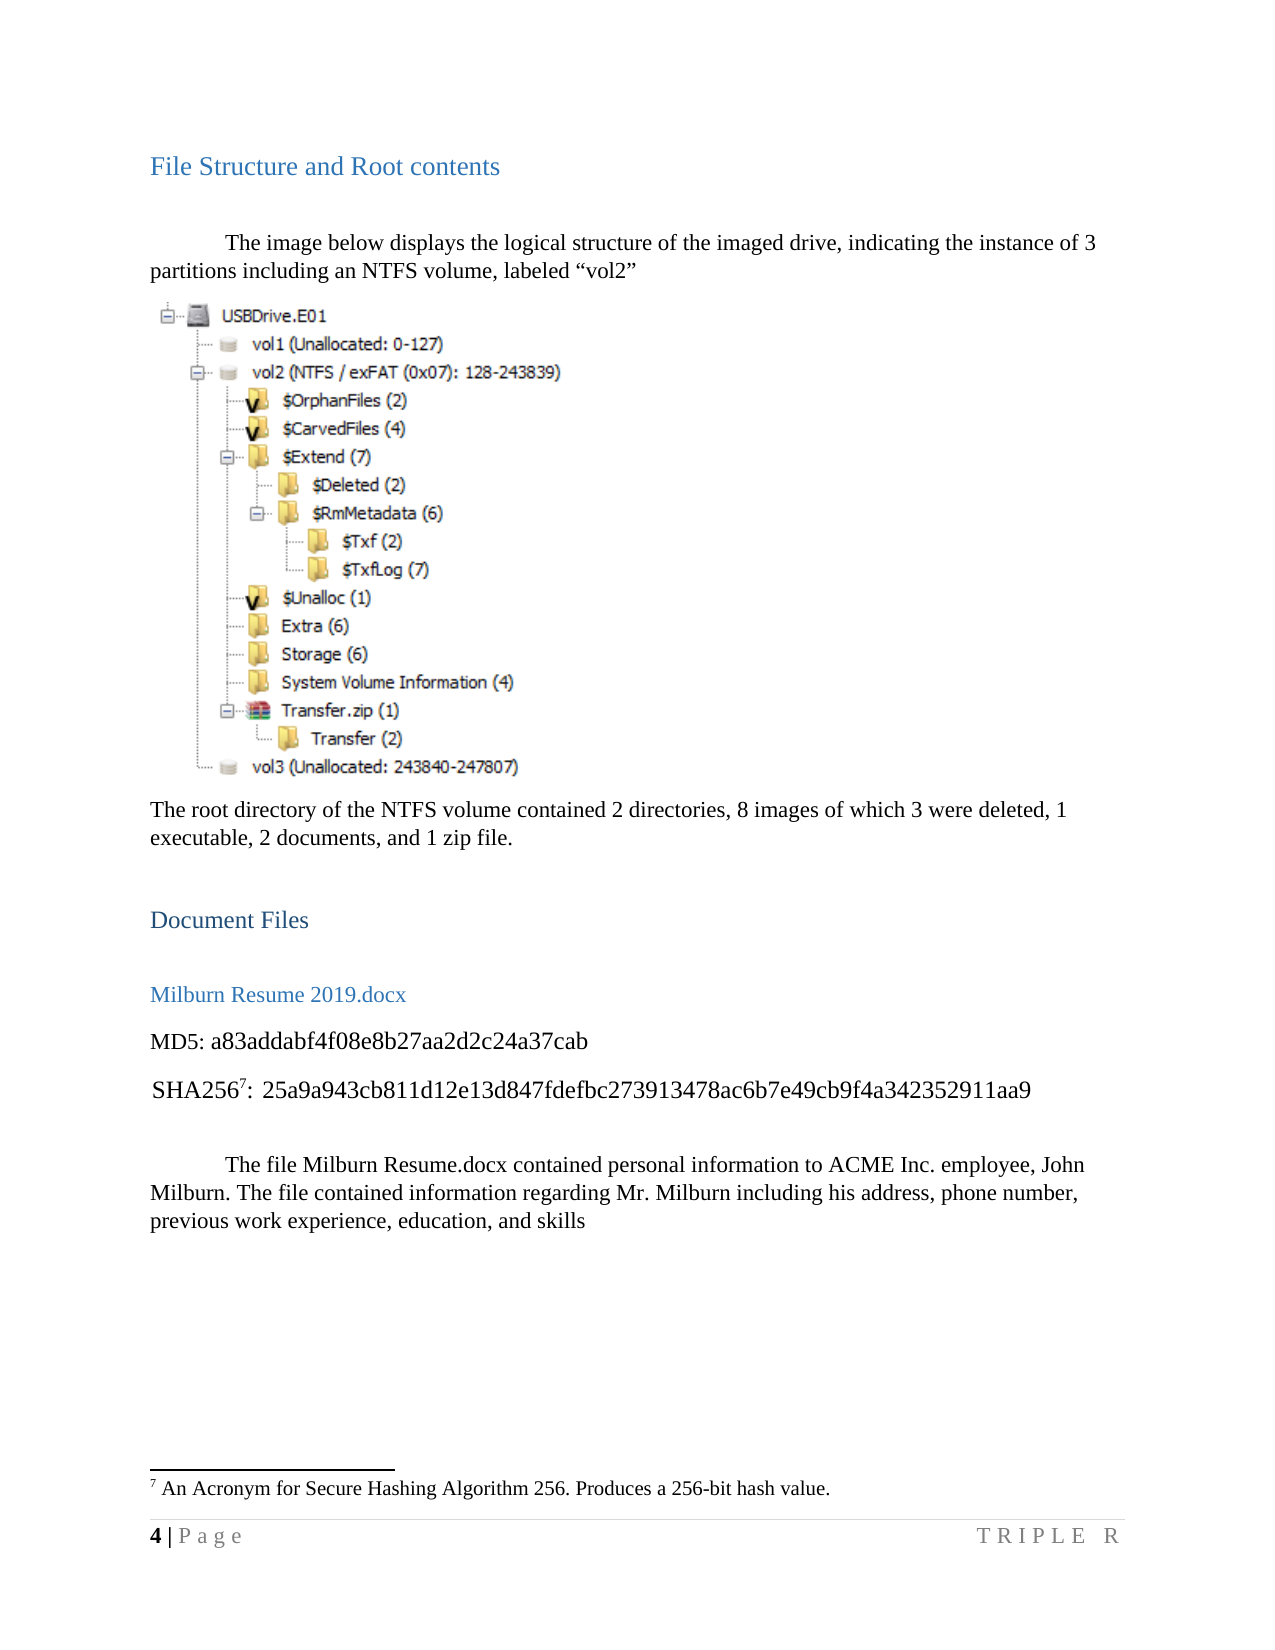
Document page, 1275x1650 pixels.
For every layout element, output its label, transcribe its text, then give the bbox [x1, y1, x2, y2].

table_header 25a9a943cb811d12e13d847fdefbc273913478ac6b7e49cb9f4a342352911aa9 [261, 1074, 1038, 1106]
picture [150, 302, 564, 778]
text MD5: a83addabf4f08e8b27aa2d2c24a37cab [150, 1026, 1125, 1055]
text The image below displays the logical structure of the imaged drive, indicating the instance of 3 partitions including an NTFS volume, labeled “vol2” [150, 229, 1125, 283]
subtitle Document Files [150, 905, 1125, 933]
table_header SHA256: [150, 1074, 261, 1106]
subtitle File Structure and Root contents [150, 150, 1125, 181]
text The file Milburn Resume.docx contained personal information to ACME Inc. employee, John Milburn. The file contained information regarding Mr. Milburn including his address, phone number, previous work experience, education, and skills [150, 1151, 1125, 1234]
text Milburn Resume 2019.docx [150, 981, 1125, 1007]
text The root directory of the NTFS volume contained 2 directories, 8 images of which 3 were deleted, 1 executable, 2 documents, and 1 zip file. [150, 796, 1125, 851]
